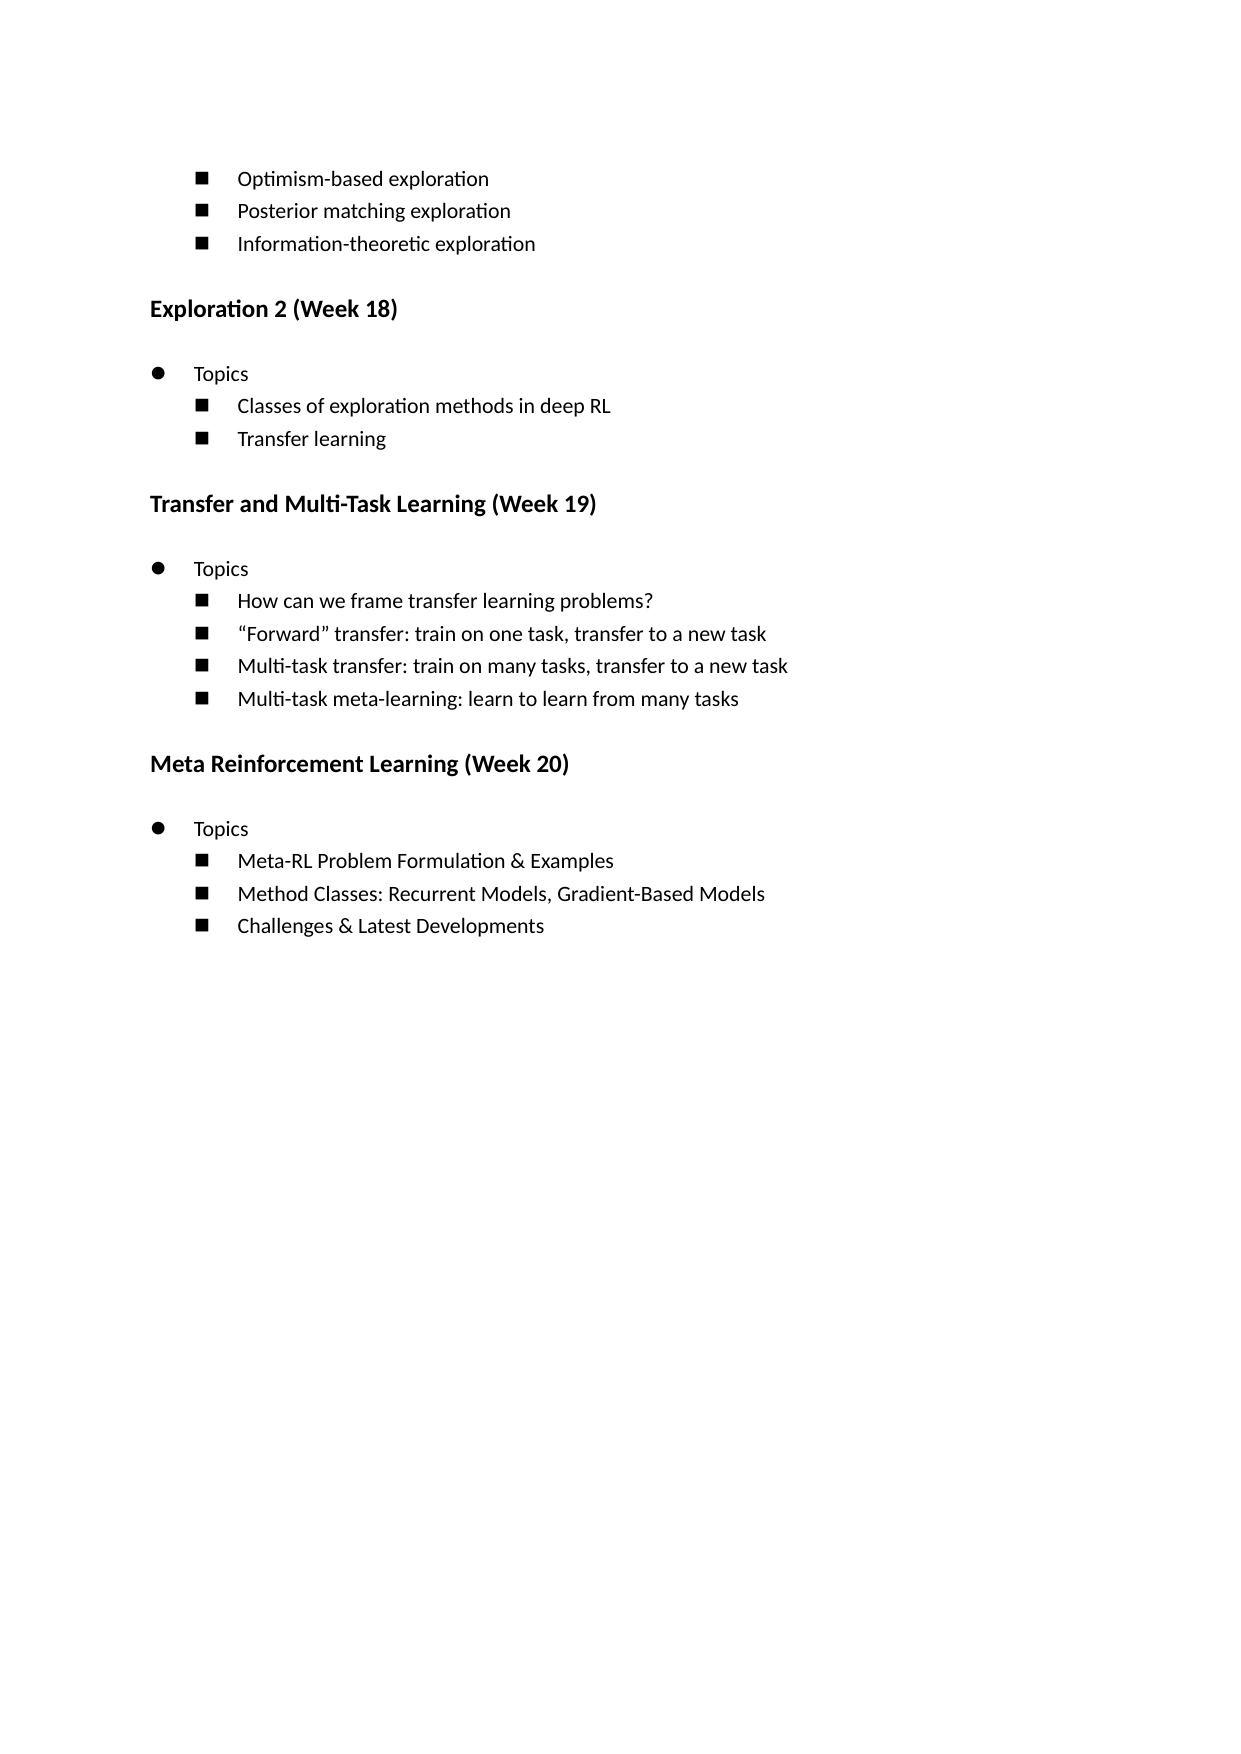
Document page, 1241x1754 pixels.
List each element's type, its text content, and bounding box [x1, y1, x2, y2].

list Information-theoretic exploration [194, 227, 1090, 259]
list Optimism-based exploration [194, 162, 1090, 194]
list Classes of exploration methods in deep RL [194, 389, 1090, 422]
list How can we frame transfer learning problems? [194, 584, 1090, 617]
text Exploration 2 (Week 18) [150, 292, 1090, 324]
text Meta Reinforcement Learning (Week 20) [150, 747, 1090, 779]
list Topics [150, 812, 1090, 844]
list Multi-task meta-learning: learn to learn from many tasks [194, 682, 1090, 714]
list Topics [150, 552, 1090, 584]
list Multi-task transfer: train on many tasks, transfer to a new task [194, 649, 1090, 682]
text Transfer and Multi-Task Learning (Week 19) [150, 487, 1090, 519]
list Posterior matching exploration [194, 194, 1090, 227]
list Transfer learning [194, 422, 1090, 454]
list Meta-RL Problem Formulation & Examples [194, 844, 1090, 877]
list “Forward” transfer: train on one task, transfer to a new task [194, 617, 1090, 649]
list Method Classes: Recurrent Models, Gradient-Based Models [194, 877, 1090, 909]
list Challenges & Latest Developments [194, 909, 1090, 942]
list Topics [150, 357, 1090, 389]
